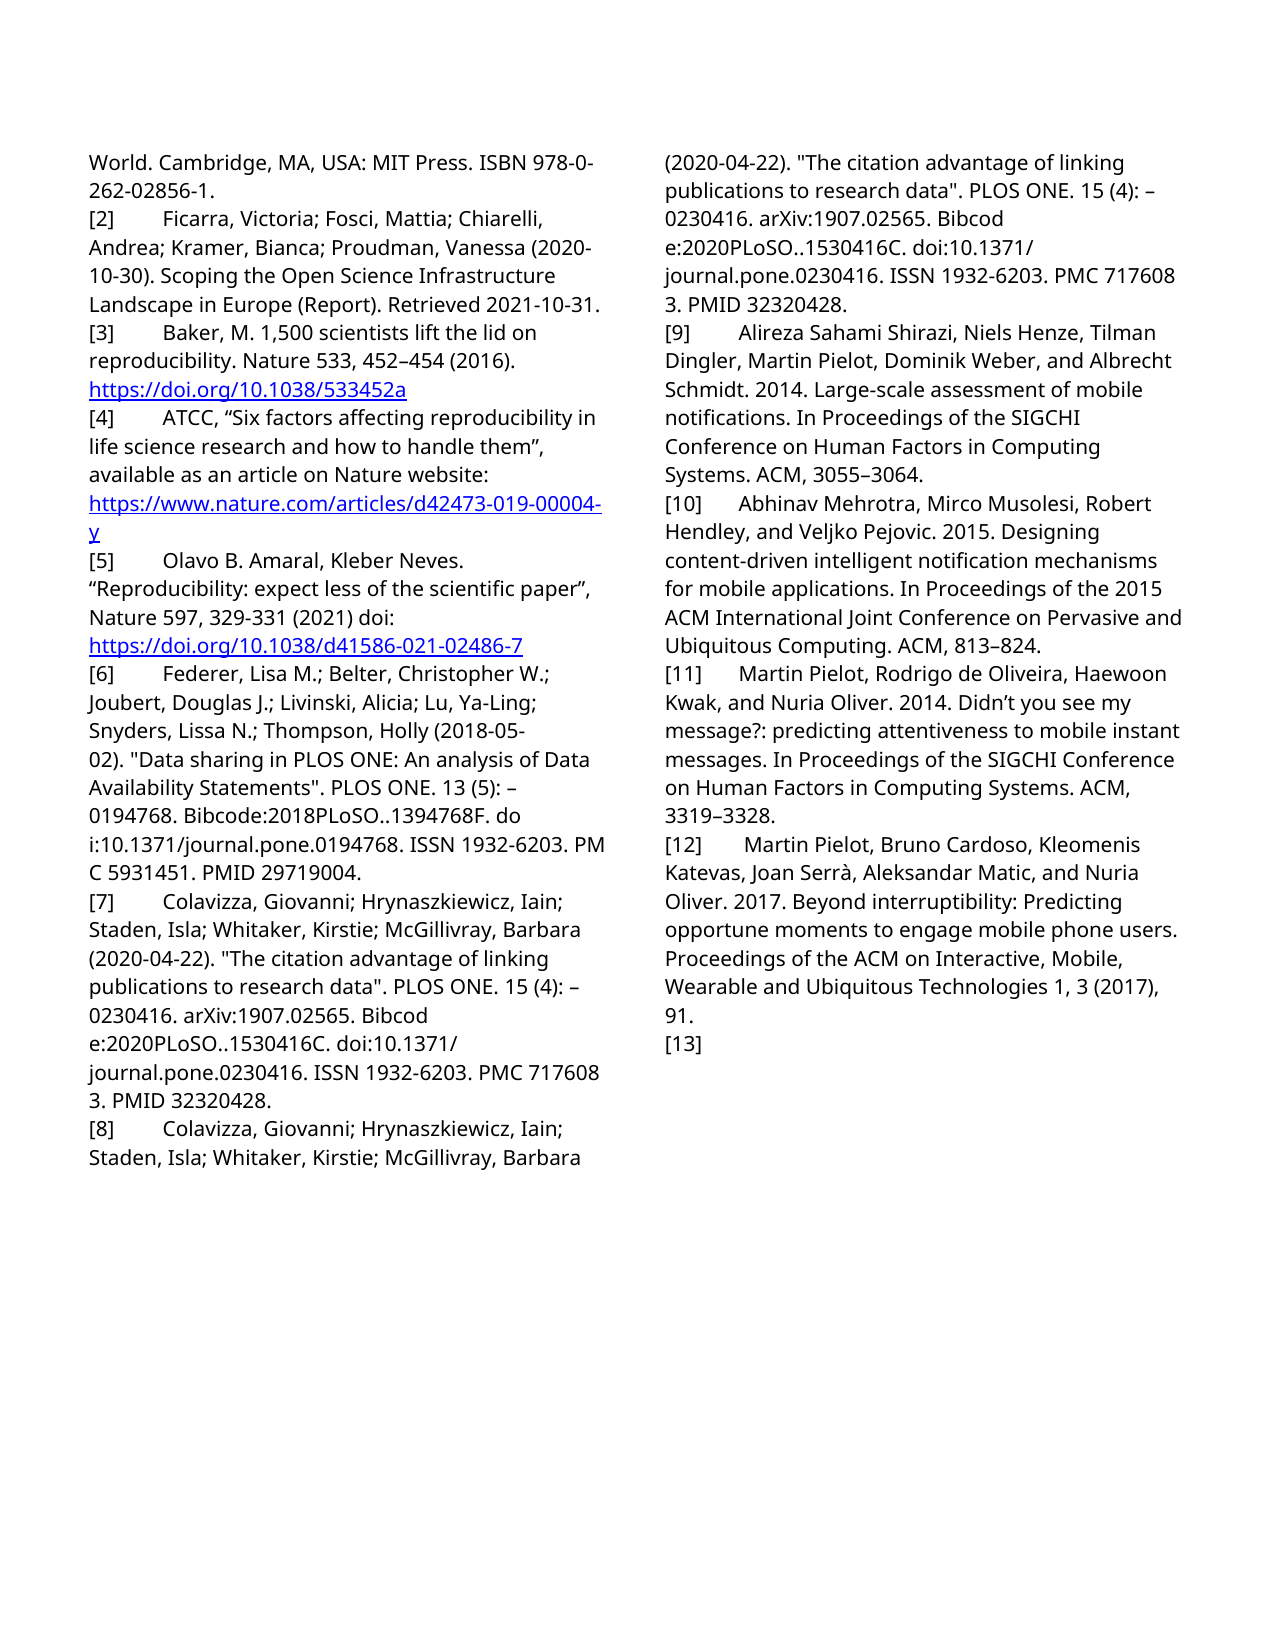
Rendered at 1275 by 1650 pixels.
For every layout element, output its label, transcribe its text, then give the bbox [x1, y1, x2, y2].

list ATCC, “Six factors affecting reproducibility in life science research and how to handle them”, available as an article on Nature website: https://www.nature.com/articles/d42473-019-00004-y [89, 403, 611, 546]
list Colavizza, Giovanni; Hrynaszkiewicz, Iain; Staden, Isla; Whitaker, Kirstie; McGillivray, Barbara (2020-04-22). "The citation advantage of linking publications to research data". PLOS ONE. 15 (4): –0230416. arXiv:1907.02565. Bibcode:2020PLoSO..1530416C. doi:10.1371/journal.pone.0230416. ISSN 1932-6203. PMC 7176083. PMID 32320428. [89, 1114, 611, 1171]
list Colavizza, Giovanni; Hrynaszkiewicz, Iain; Staden, Isla; Whitaker, Kirstie; McGillivray, Barbara (2020-04-22). "The citation advantage of linking publications to research data". PLOS ONE. 15 (4): –0230416. arXiv:1907.02565. Bibcode:2020PLoSO..1530416C. doi:10.1371/journal.pone.0230416. ISSN 1932-6203. PMC 7176083. PMID 32320428. [89, 887, 611, 1114]
list Martin Pielot, Rodrigo de Oliveira, Haewoon Kwak, and Nuria Oliver. 2014. Didn’t you see my message?: predicting attentiveness to mobile instant messages. In Proceedings of the SIGCHI Conference on Human Factors in Computing Systems. ACM, 3319–3328. [664, 659, 1186, 830]
list Abhinav Mehrotra, Mirco Musolesi, Robert Hendley, and Veljko Pejovic. 2015. Designing content-driven intelligent notification mechanisms for mobile applications. In Proceedings of the 2015 ACM International Joint Conference on Pervasive and Ubiquitous Computing. ACM, 813–824. [664, 489, 1186, 659]
list Federer, Lisa M.; Belter, Christopher W.; Joubert, Douglas J.; Livinski, Alicia; Lu, Ya-Ling; Snyders, Lissa N.; Thompson, Holly (2018-05-02). "Data sharing in PLOS ONE: An analysis of Data Availability Statements". PLOS ONE. 13 (5): –0194768. Bibcode:2018PLoSO..1394768F. doi:10.1371/journal.pone.0194768. ISSN 1932-6203. PMC 5931451. PMID 29719004. [89, 659, 611, 887]
list Alireza Sahami Shirazi, Niels Henze, Tilman Dingler, Martin Pielot, Dominik Weber, and Albrecht Schmidt. 2014. Large-scale assessment of mobile notifications. In Proceedings of the SIGCHI Conference on Human Factors in Computing Systems. ACM, 3055–3064. [664, 318, 1186, 489]
list Baker, M. 1,500 scientists lift the lid on reproducibility. Nature 533, 452–454 (2016). https://doi.org/10.1038/533452a [89, 318, 611, 403]
list Ficarra, Victoria; Fosci, Mattia; Chiarelli, Andrea; Kramer, Bianca; Proudman, Vanessa (2020-10-30). Scoping the Open Science Infrastructure Landscape in Europe (Report). Retrieved 2021-10-31. [89, 204, 611, 318]
list Martin Pielot, Bruno Cardoso, Kleomenis Katevas, Joan Serrà, Aleksandar Matic, and Nuria Oliver. 2017. Beyond interruptibility: Predicting opportune moments to engage mobile phone users. Proceedings of the ACM on Interactive, Mobile, Wearable and Ubiquitous Technologies 1, 3 (2017), 91. [664, 830, 1186, 1029]
list Colavizza, Giovanni; Hrynaszkiewicz, Iain; Staden, Isla; Whitaker, Kirstie; McGillivray, Barbara (2020-04-22). "The citation advantage of linking publications to research data". PLOS ONE. 15 (4): –0230416. arXiv:1907.02565. Bibcode:2020PLoSO..1530416C. doi:10.1371/journal.pone.0230416. ISSN 1932-6203. PMC 7176083. PMID 32320428. [664, 148, 1186, 318]
list Olavo B. Amaral, Kleber Neves. “Reproducibility: expect less of the scientific paper”, Nature 597, 329-331 (2021) doi: https://doi.org/10.1038/d41586-021-02486-7 [89, 546, 611, 659]
